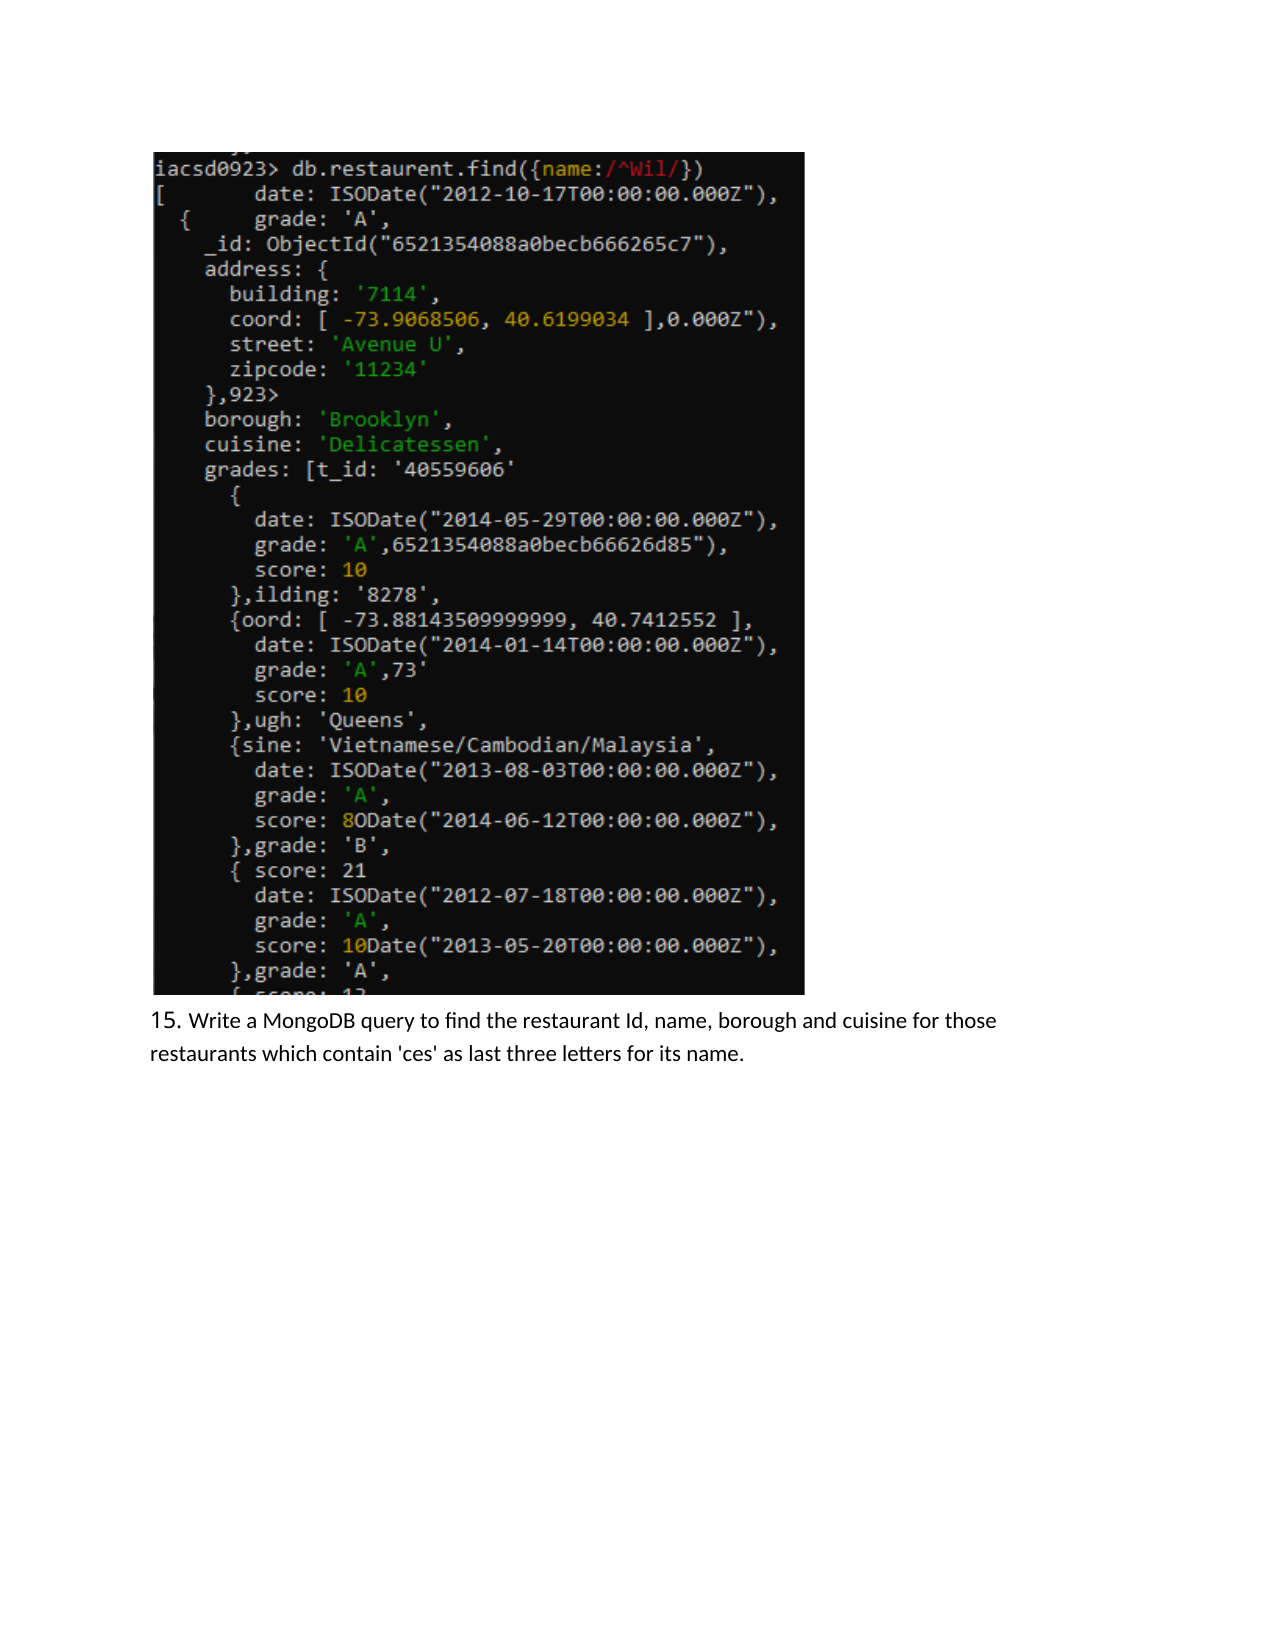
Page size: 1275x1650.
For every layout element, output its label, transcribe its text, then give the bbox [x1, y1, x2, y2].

list Write a MongoDB query to find the restaurant Id, name, borough and cuisine for those restaurants which contain 'ces' as last three letters for its name. [150, 1004, 1059, 1067]
picture [153, 152, 805, 995]
